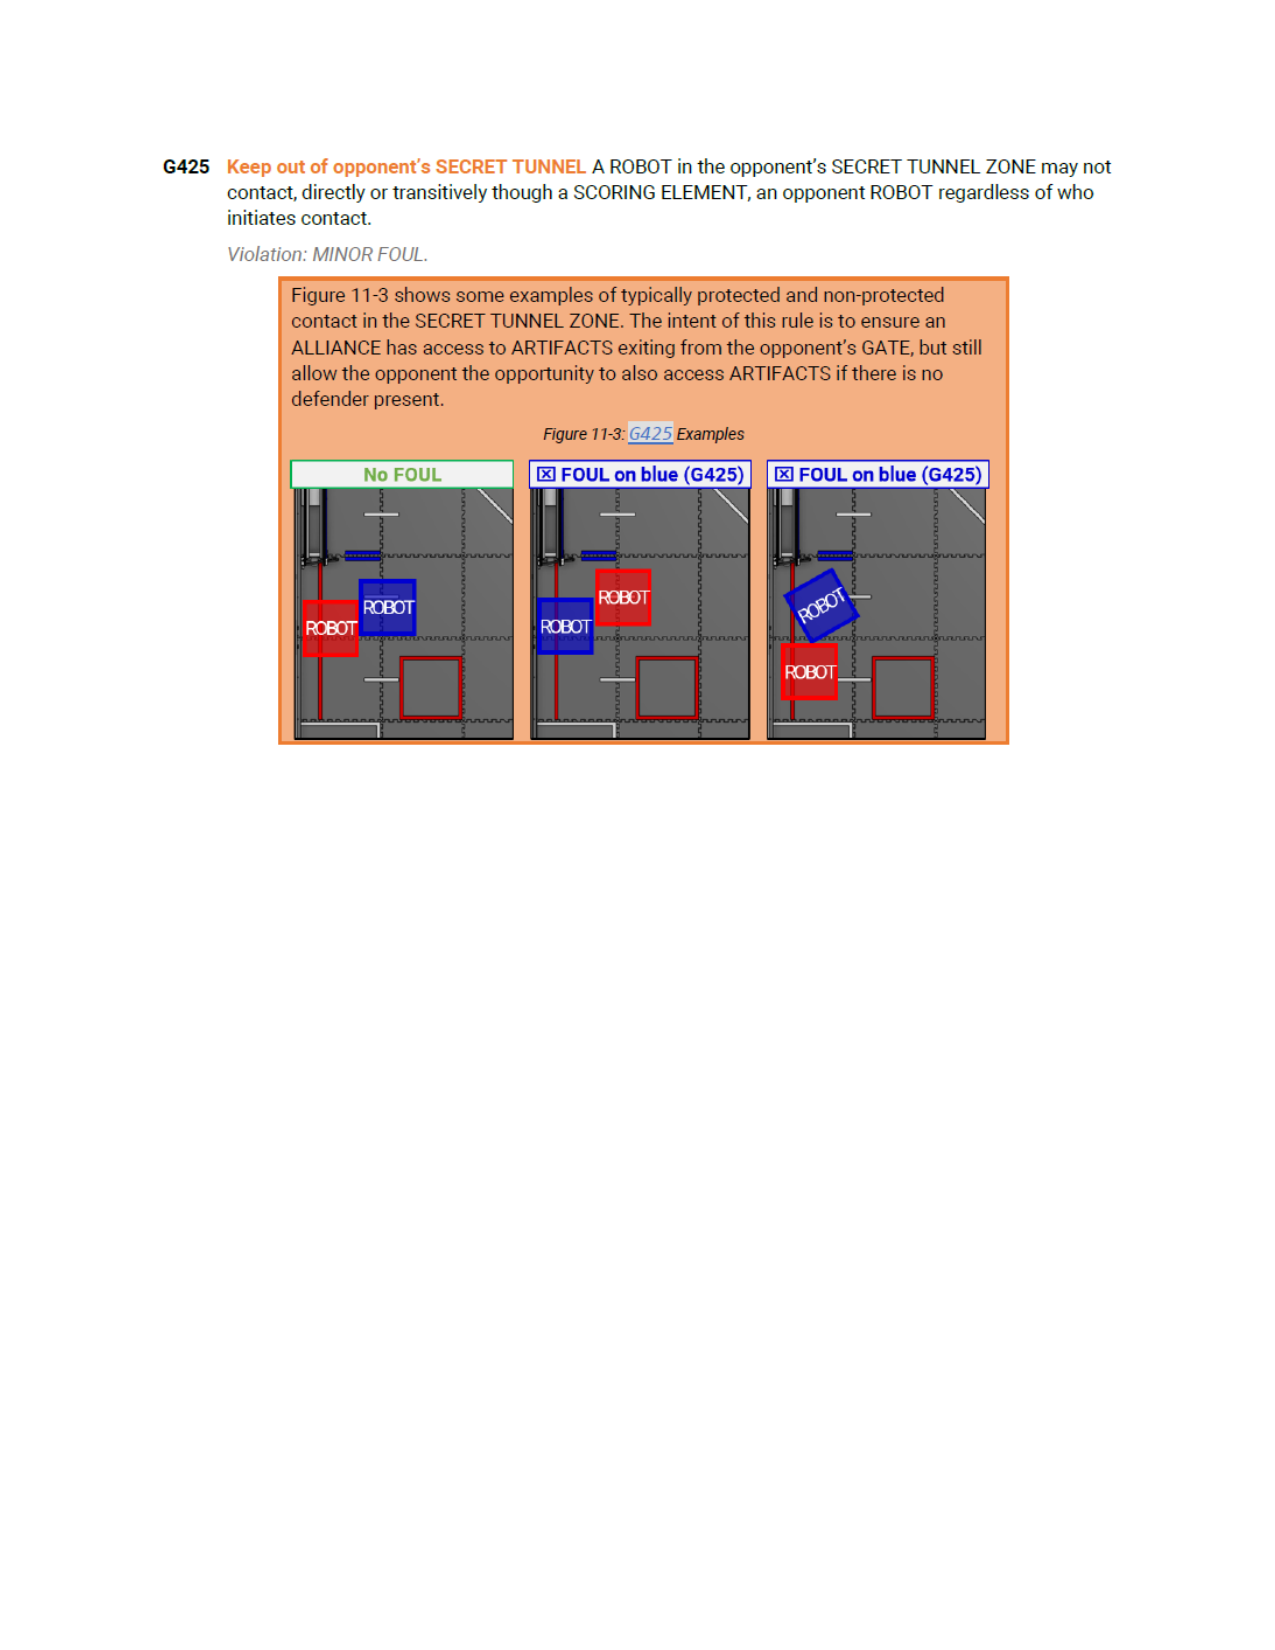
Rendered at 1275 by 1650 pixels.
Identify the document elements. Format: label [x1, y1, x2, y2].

picture [150, 150, 1125, 753]
